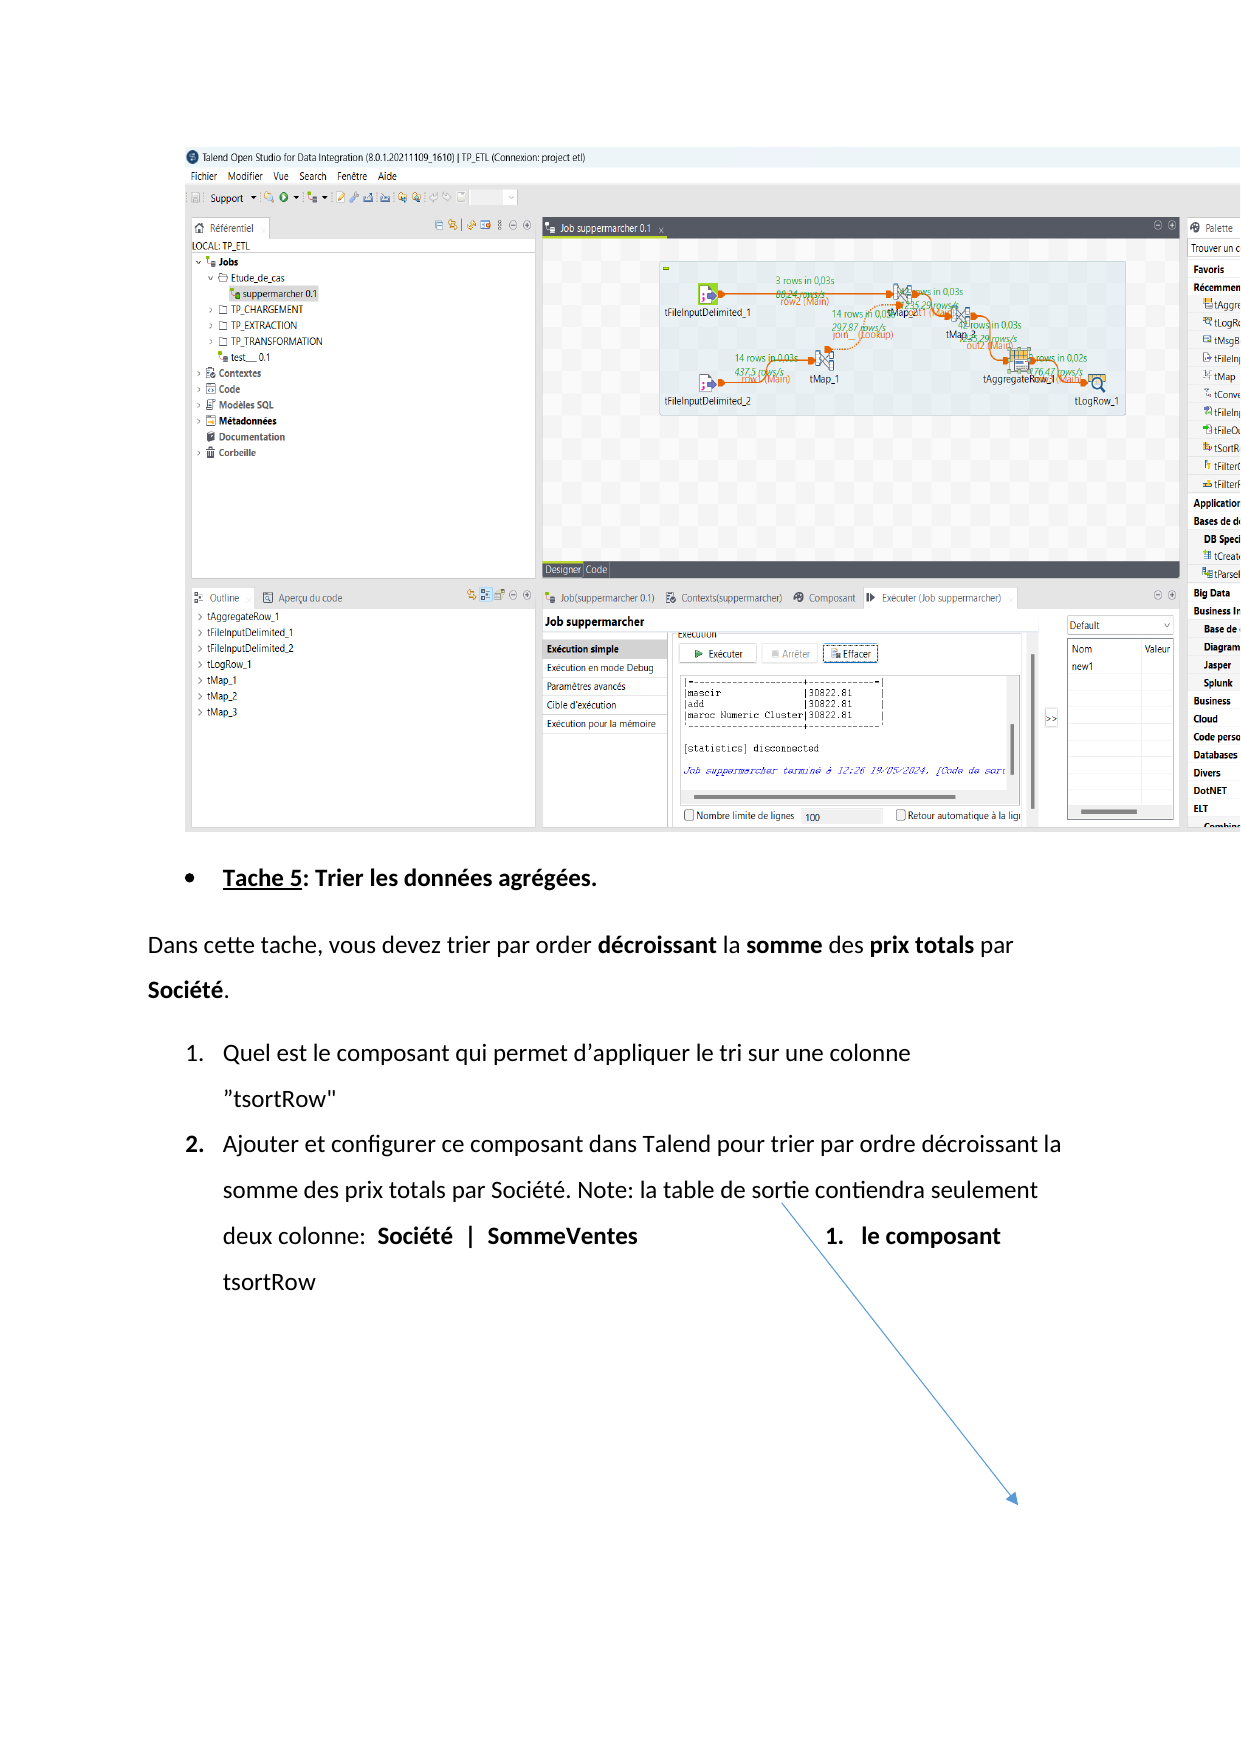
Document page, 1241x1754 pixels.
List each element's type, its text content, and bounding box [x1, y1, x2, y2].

picture [185, 147, 1241, 832]
list Ajouter et configurer ce composant dans Talend pour trier par ordre décroissant la somme des prix totals par Société. Note: la table de sortie contiendra seulement deux colonne: Société | SommeVentes 1. le composant tsortRow [185, 1128, 1093, 1296]
list Tache 5: Trier les données agrégées. [185, 862, 1093, 893]
text Dans cette tache, vous devez trier par order décroissant la somme des prix totals par Société. [148, 929, 1093, 1005]
list ”tsortRow" [223, 1083, 1093, 1113]
list Quel est le composant qui permet d’appliquer le tri sur une colonne [185, 1037, 1093, 1067]
